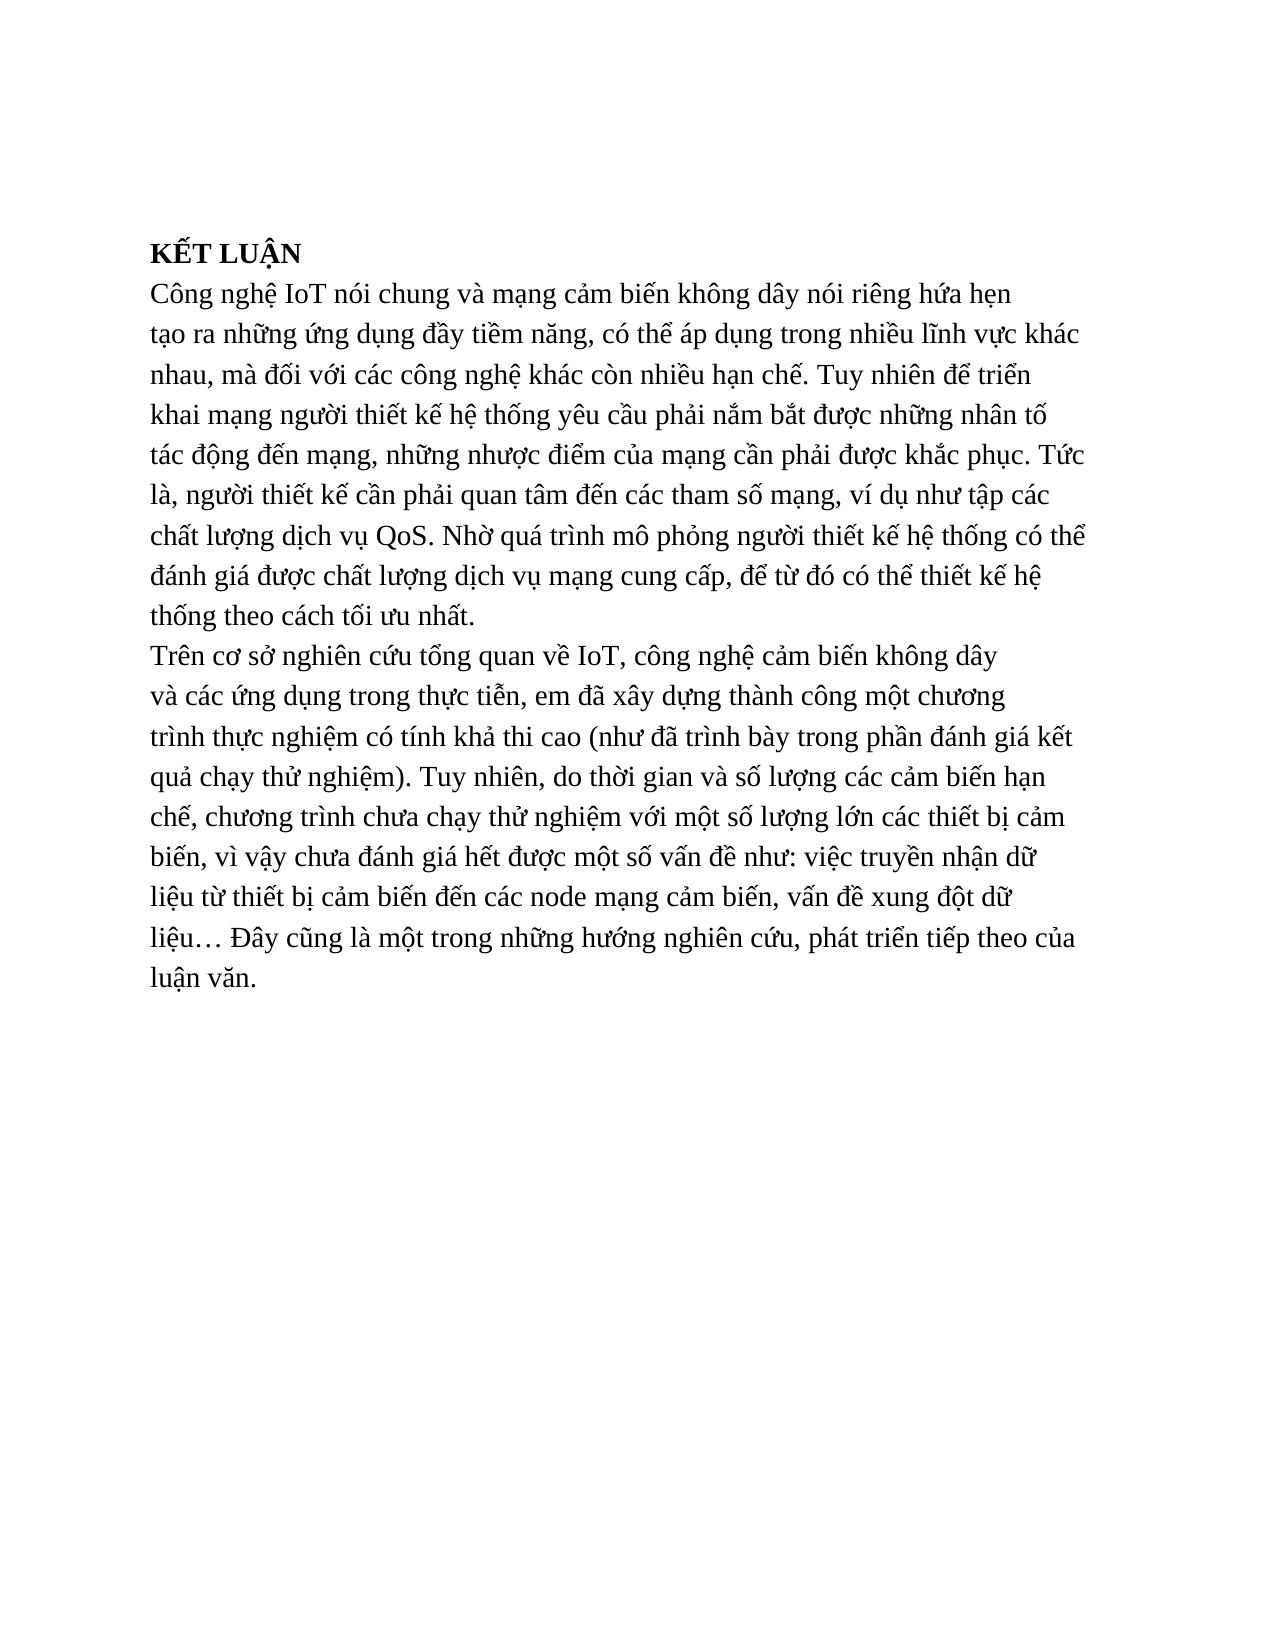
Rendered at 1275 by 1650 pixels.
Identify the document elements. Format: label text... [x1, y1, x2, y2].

text KẾT LUẬN Công nghệ IoT nói chung và mạng cảm biến không dây nói riêng hứa hẹn tạo ra những ứng dụng đầy tiềm năng, có thể áp dụng trong nhiều lĩnh vực khác nhau, mà đối với các công nghệ khác còn nhiều hạn chế. Tuy nhiên để triển khai mạng người thiết kế hệ thống yêu cầu phải nắm bắt được những nhân tố tác động đến mạng, những nhược điểm của mạng cần phải được khắc phục. Tức là, người thiết kế cần phải quan tâm đến các tham số mạng, ví dụ như tập các chất lượng dịch vụ QoS. Nhờ quá trình mô phỏng người thiết kế hệ thống có thể đánh giá được chất lượng dịch vụ mạng cung cấp, để từ đó có thể thiết kế hệ thống theo cách tối ưu nhất. Trên cơ sở nghiên cứu tổng quan về IoT, công nghệ cảm biến không dây và các ứng dụng trong thực tiễn, em đã xây dựng thành công một chương trình thực nghiệm có tính khả thi cao (như đã trình bày trong phần đánh giá kết quả chạy thử nghiệm). Tuy nhiên, do thời gian và số lượng các cảm biến hạn chế, chương trình chưa chạy thử nghiệm với một số lượng lớn các thiết bị cảm biến, vì vậy chưa đánh giá hết được một số vấn đề như: việc truyền nhận dữ liệu từ thiết bị cảm biến đến các node mạng cảm biến, vấn đề xung đột dữ liệu… Đây cũng là một trong những hướng nghiên cứu, phát triển tiếp theo của luận văn. [150, 236, 1125, 993]
